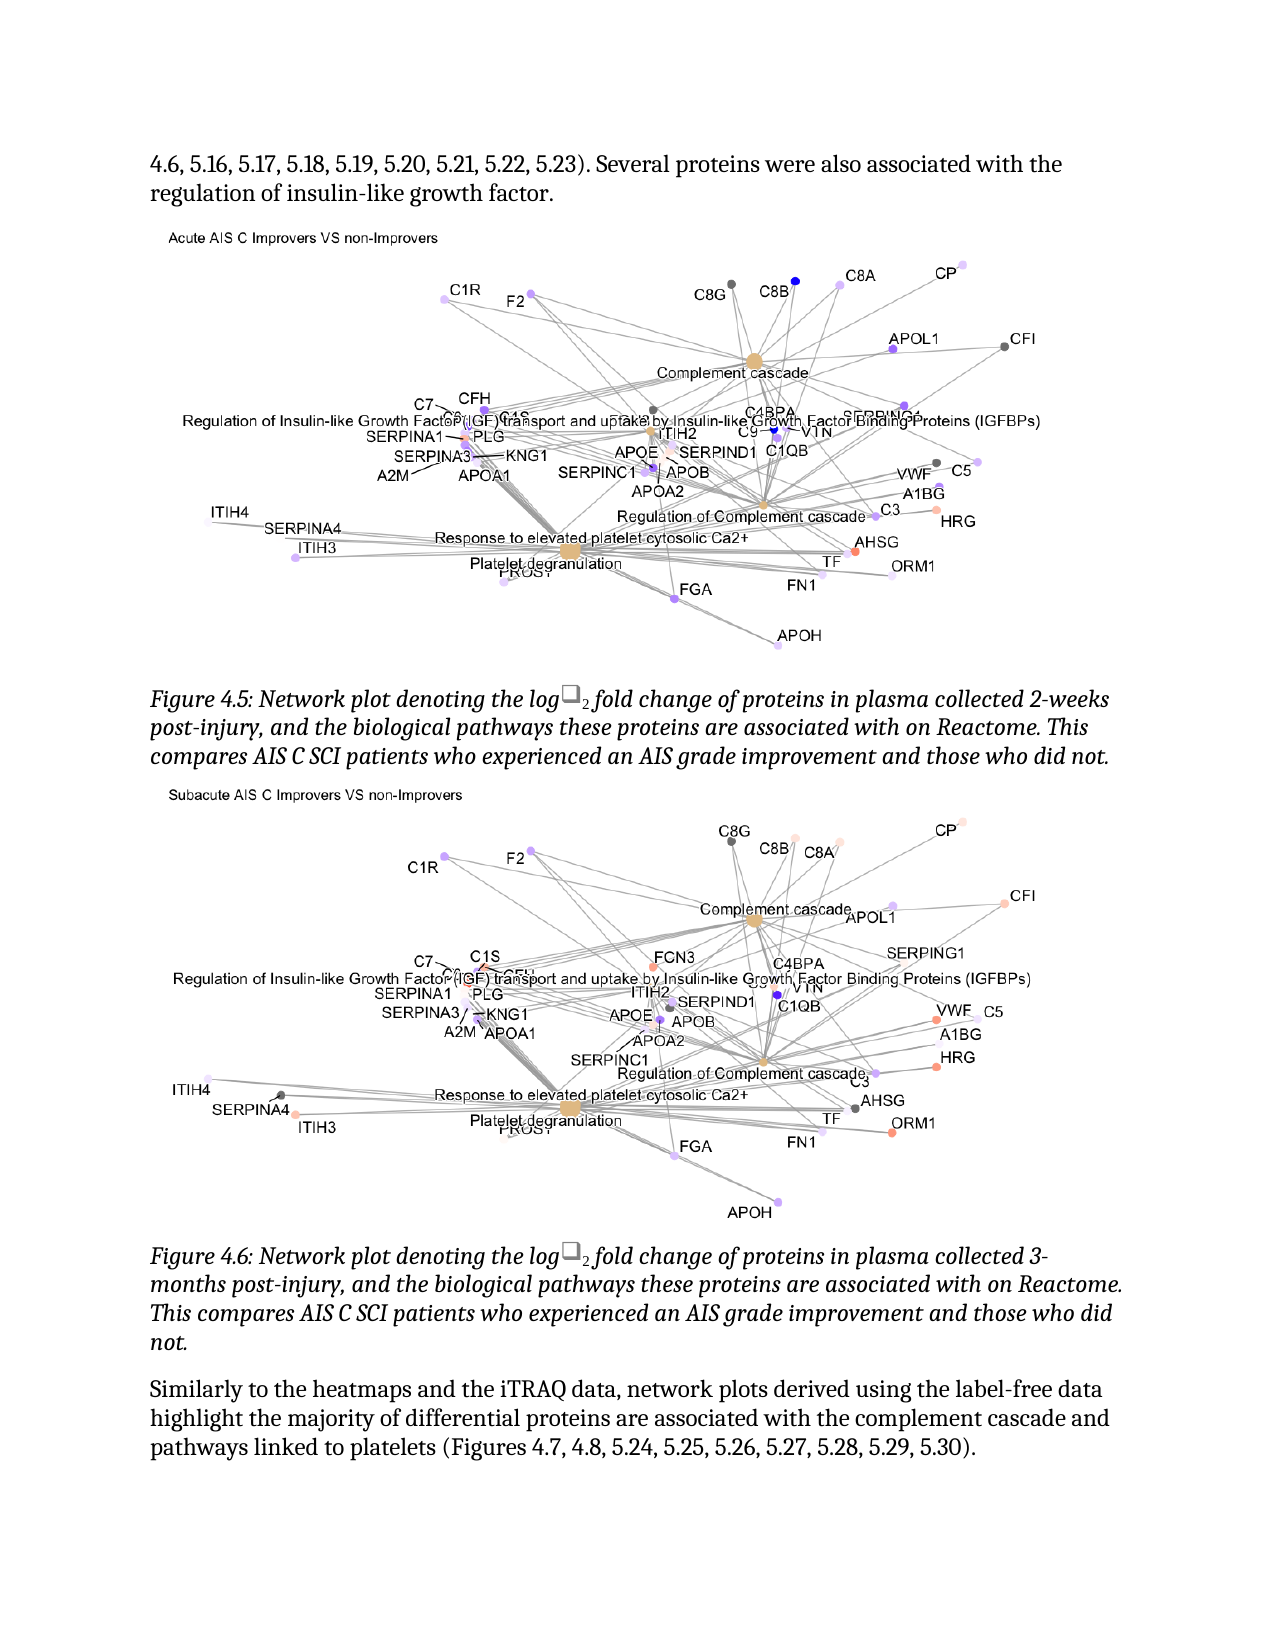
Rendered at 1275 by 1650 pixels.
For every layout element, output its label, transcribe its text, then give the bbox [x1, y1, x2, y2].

text Similarly to the heatmaps and the iTRAQ data, network plots derived using the label-free data highlight the majority of differential proteins are associated with the complement cascade and pathways linked to platelets (Figures 4.7, 4.8, 5.24, 5.25, 5.26, 5.27, 5.28, 5.29, 5.30). [150, 1375, 1125, 1462]
text Figure 4.5: Network plot denoting the log fold change of proteins in plasma collected 2-weeks post-injury, and the biological pathways these proteins are associated with on Reactome. This compares AIS C SCI patients who experienced an AIS grade improvement and those who did not. [150, 684, 1125, 771]
picture [168, 783, 1044, 1221]
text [150, 150, 1125, 207]
picture [168, 226, 1044, 664]
text Figure 4.6: Network plot denoting the log fold change of proteins in plasma collected 3-months post-injury, and the biological pathways these proteins are associated with on Reactome. This compares AIS C SCI patients who experienced an AIS grade improvement and those who did not. [150, 1242, 1125, 1357]
